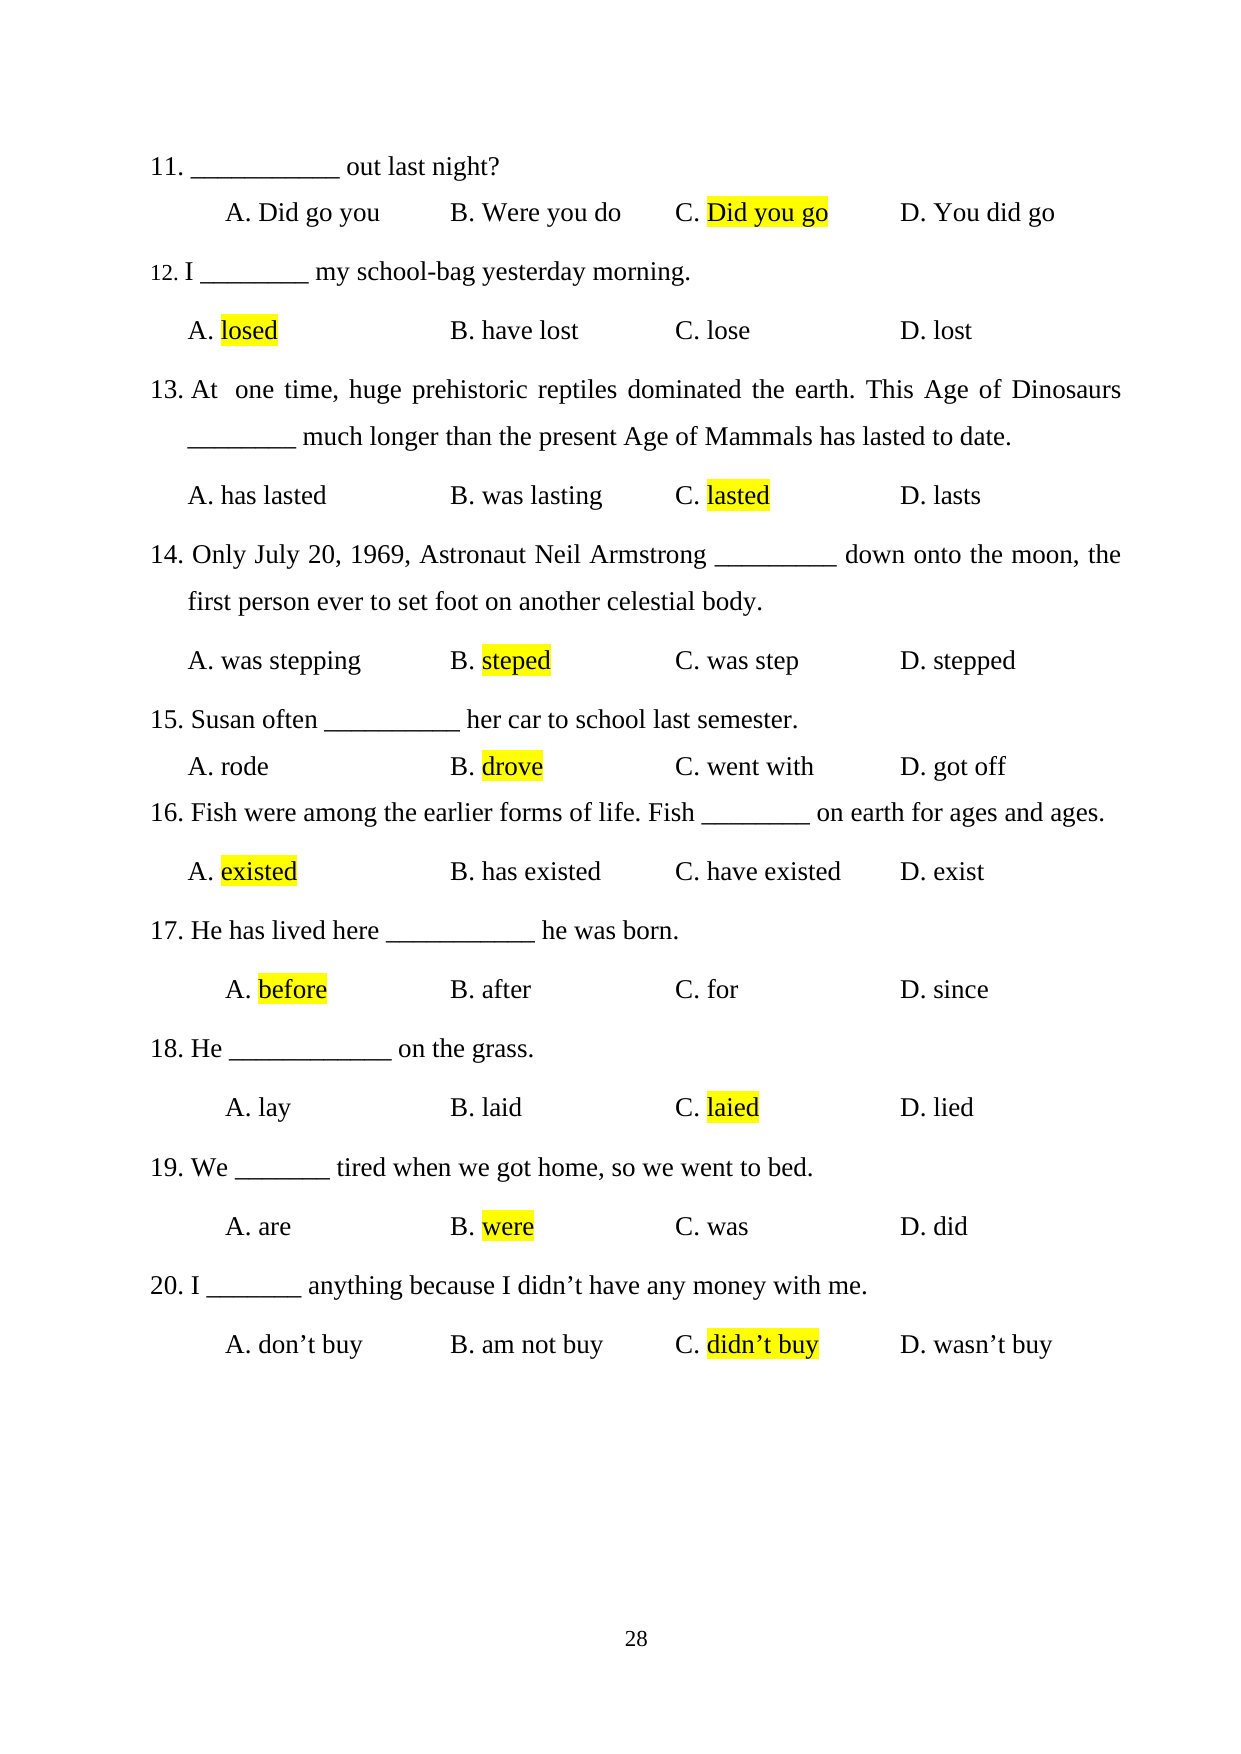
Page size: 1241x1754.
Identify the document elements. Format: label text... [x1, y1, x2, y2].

text 18. He ____________ on the grass. [150, 1032, 1122, 1063]
text A. losed B. have lost C. lose D. lost [278, 314, 1122, 346]
text 13. At one time, huge prehistoric reptiles dominated the earth. This Age of Dinosaurs ________ much longer than the present Age of Mammals has lasted to date. [150, 373, 1122, 451]
text A. has lasted B. was lasting C. lasted D. lasts [770, 479, 1122, 511]
text A. has lasted B. was lasting C. lasted D. lasts [150, 479, 707, 511]
text A. Did go you B. Were you do C. Did you go D. You did go [150, 196, 707, 227]
text A. was stepping B. steped C. was step D. stepped [150, 644, 482, 676]
text 20. I _______ anything because I didn’t have any money with me. [150, 1269, 1122, 1300]
text 11. ___________ out last night? [150, 150, 1122, 181]
text 17. He has lived here ___________ he was born. [150, 914, 1122, 945]
text 15. Susan often __________ her car to school last semester. [150, 703, 1122, 735]
text 16. Fish were among the earlier forms of life. Fish ________ on earth for ages and ages. [150, 796, 1122, 827]
text 12. I ________ my school-bag yesterday morning. [150, 255, 1122, 286]
text A. lay B. laid C. laied D. lied [150, 1091, 707, 1123]
text 19. We _______ tired when we got home, so we went to bed. [150, 1151, 1122, 1182]
text A. losed B. have lost C. lose D. lost [150, 314, 221, 346]
text A. existed B. has existed C. have existed D. exist [297, 855, 1122, 886]
text A. don’t buy B. am not buy C. didn’t buy D. wasn’t buy [819, 1328, 1122, 1359]
text A. was stepping B. steped C. was step D. stepped [551, 644, 1122, 676]
text A. before B. after C. for D. since [150, 973, 258, 1004]
text A. are B. were C. was D. did [150, 1210, 482, 1241]
text A. Did go you B. Were you do C. Did you go D. You did go [828, 196, 1122, 227]
text A. are B. were C. was D. did [534, 1210, 1122, 1241]
text A. before B. after C. for D. since [327, 973, 1122, 1004]
text A. lay B. laid C. laied D. lied [759, 1091, 1122, 1123]
text 14. Only July 20, 1969, Astronaut Neil Armstrong _________ down onto the moon, the first person ever to set foot on another celestial body. [150, 538, 1122, 616]
text A. don’t buy B. am not buy C. didn’t buy D. wasn’t buy [150, 1328, 707, 1359]
text A. rode B. drove C. went with D. got off [150, 749, 1122, 781]
